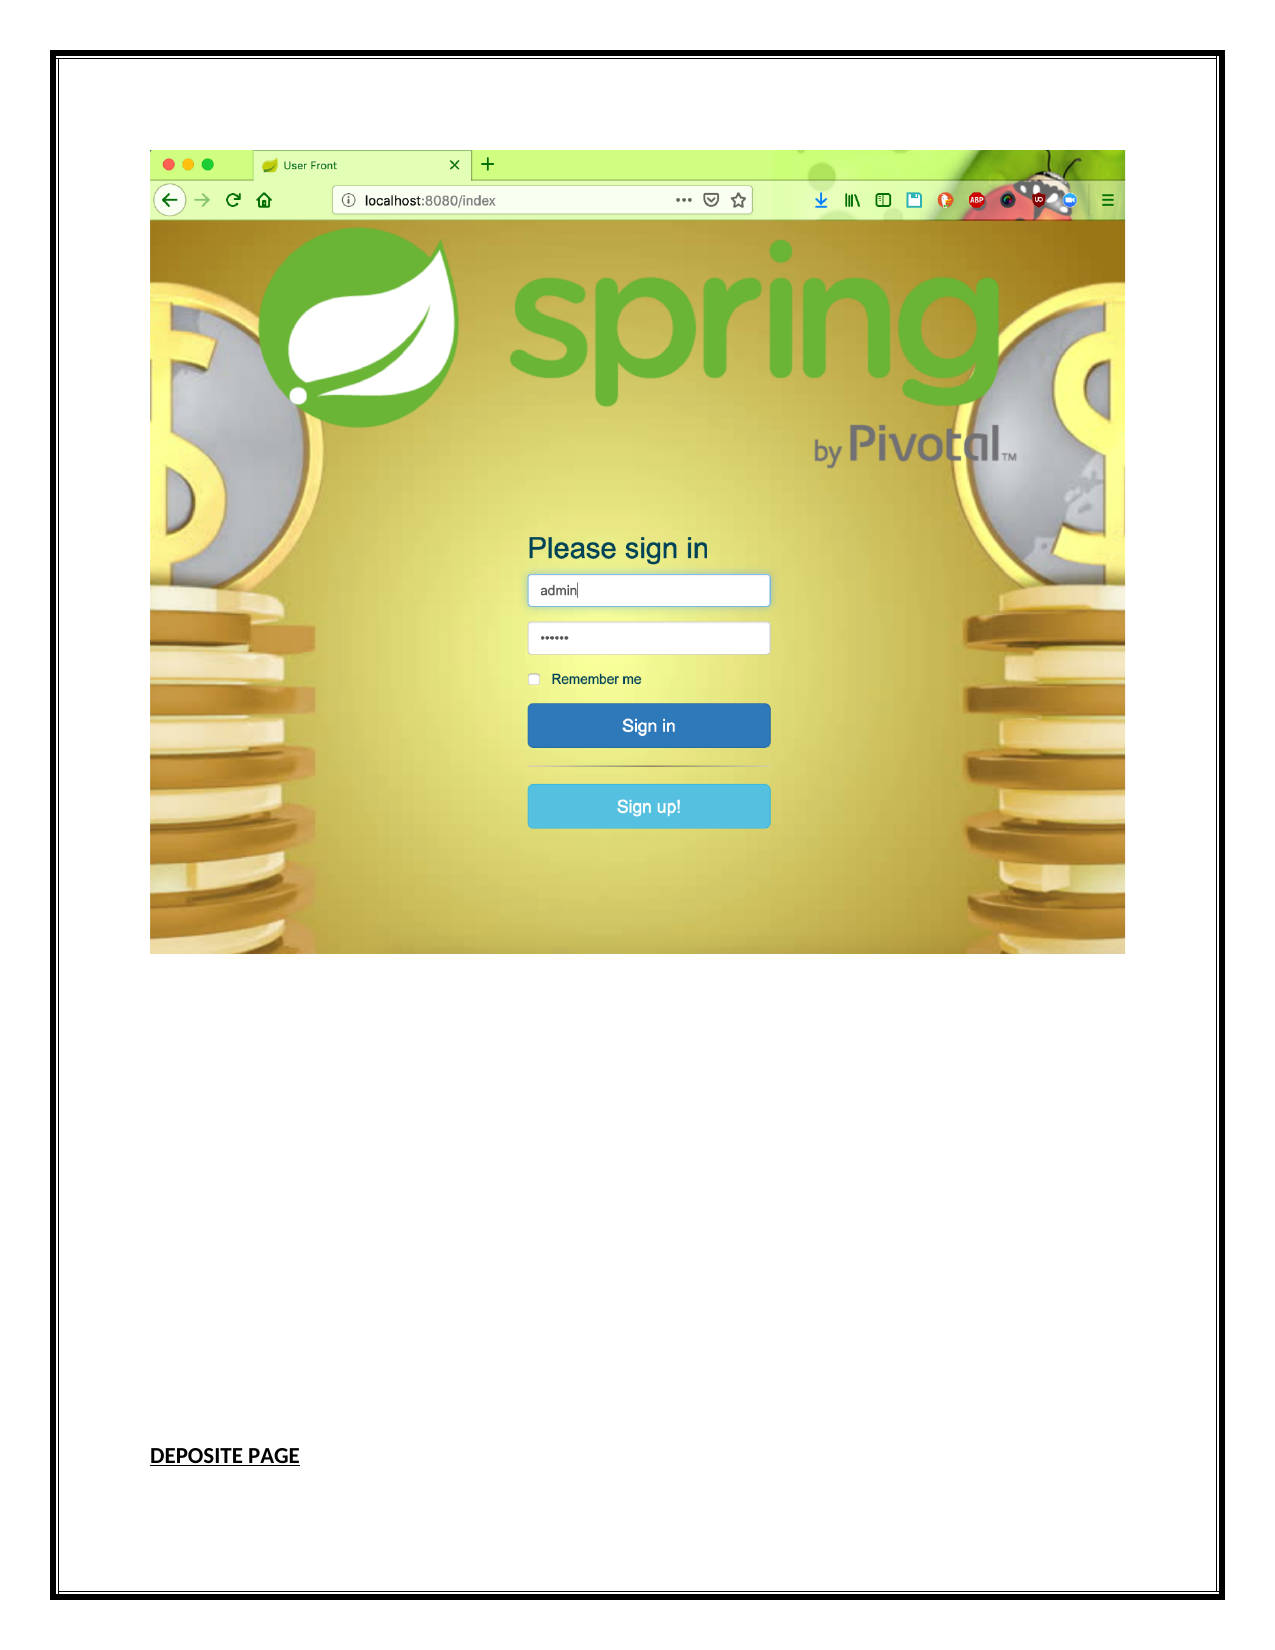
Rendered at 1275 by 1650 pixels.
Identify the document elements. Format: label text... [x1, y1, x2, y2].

text DEPOSITE PAGE [150, 1441, 1125, 1469]
picture [150, 150, 1125, 954]
